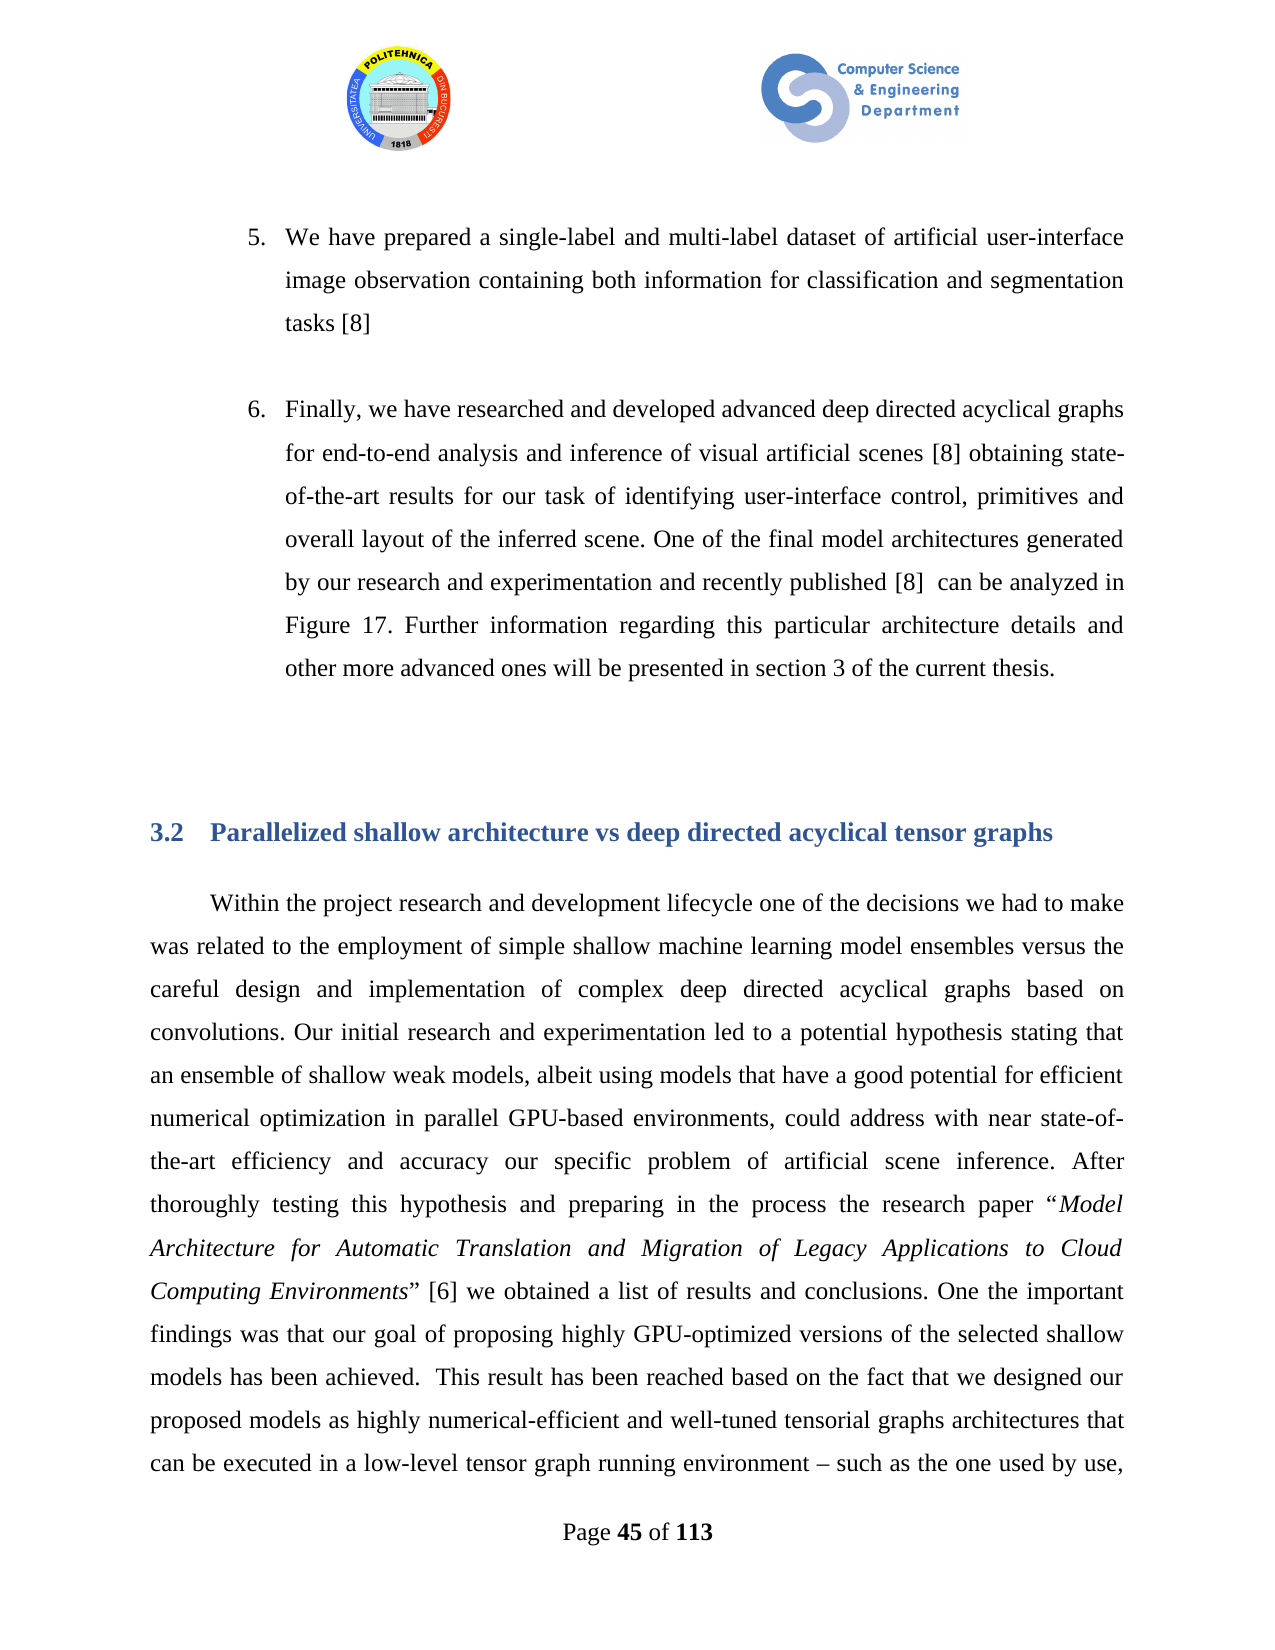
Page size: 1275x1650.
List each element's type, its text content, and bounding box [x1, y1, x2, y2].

picture [760, 53, 963, 144]
picture [346, 46, 451, 151]
list Finally, we have researched and developed advanced deep directed acyclical graphs for end-to-end analysis and inference of visual artificial scenes obtaining state-of-the-art results for our task of identifying user-interface control, primitives and overall layout of the inferred scene. One of the final model architectures generated by our research and experimentation and recently published can be analyzed in Figure 17. Further information regarding this particular architecture details and other more advanced ones will be presented in section 3 of the current thesis. [247, 394, 1125, 682]
subtitle Parallelized shallow architecture vs deep directed acyclical tensor graphs [150, 816, 1125, 847]
list We have prepared a single-label and multi-label dataset of artificial user-interface image observation containing both information for classification and segmentation tasks [247, 222, 1125, 337]
